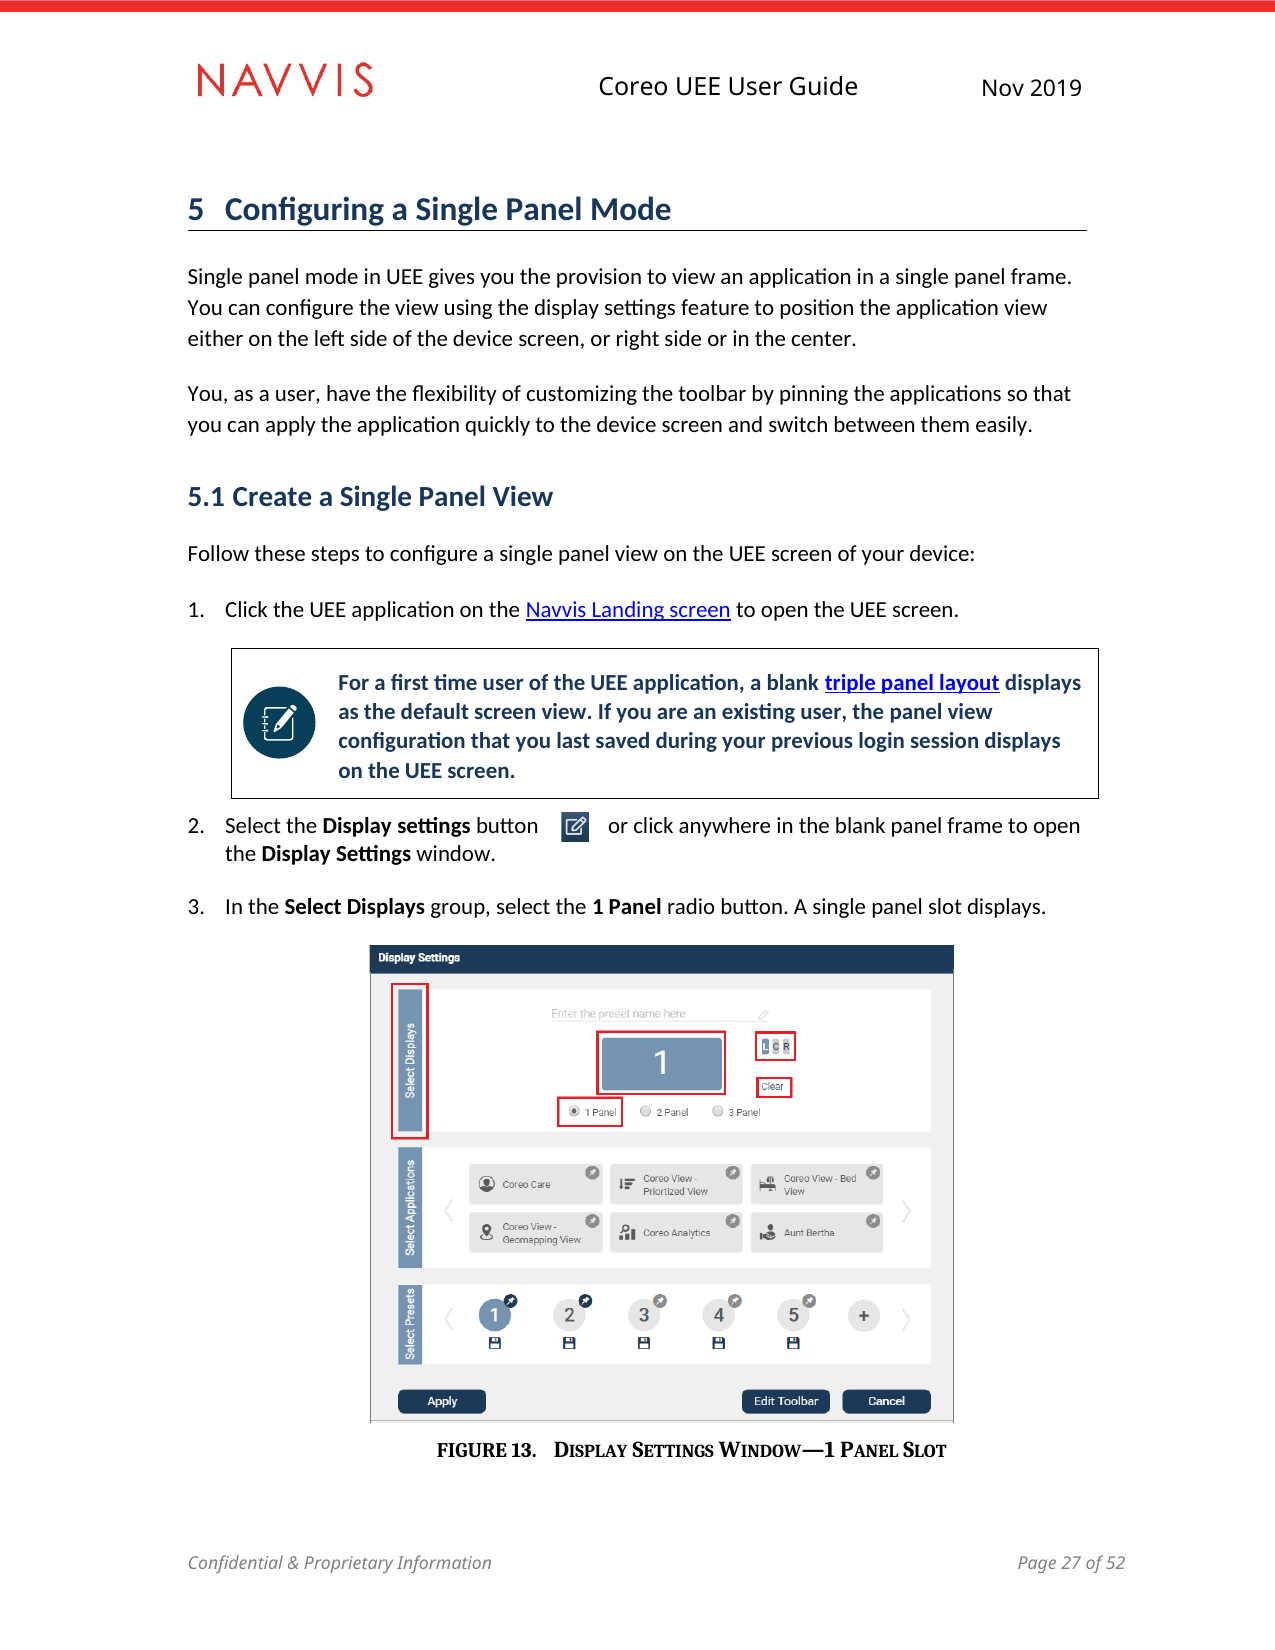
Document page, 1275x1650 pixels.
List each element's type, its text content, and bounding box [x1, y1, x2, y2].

subtitle Create a Single Panel View [187, 478, 1087, 514]
text Follow these steps to configure a single panel view on the UEE screen of your device: [187, 539, 1087, 567]
table_header For a first time user of the UEE application, a blank triple panel layout displays as the default screen view. If you are an existing user, the panel view configuration that you last saved during your previous login session displays on the UEE screen. [327, 649, 1098, 798]
list Click the UEE application on the Navvis Landing screen to open the UEE screen. [187, 595, 1087, 623]
text You, as a user, have the flexibility of customizing the toolbar by pinning the applications so that you can apply the application quickly to the device screen and switch between them easily. [187, 379, 1087, 438]
text Display Settings Window—1 Panel Slot [296, 1437, 1087, 1463]
text Single panel mode in UEE gives you the provision to view an application in a single panel frame. You can configure the view using the display settings feature to position the application view either on the left side of the device screen, or right side or in the center. [187, 262, 1087, 352]
table_header [232, 649, 327, 798]
picture [369, 945, 955, 1424]
list In the Select Displays group, select the 1 Panel radio button. A single panel slot displays. [187, 892, 1087, 920]
picture [187, 55, 383, 104]
list Select the Display settings button or click anywhere in the blank panel frame to open the Display Settings window. [187, 811, 1087, 867]
picture [561, 812, 591, 843]
subtitle Configuring a Single Panel Mode [187, 187, 1087, 231]
